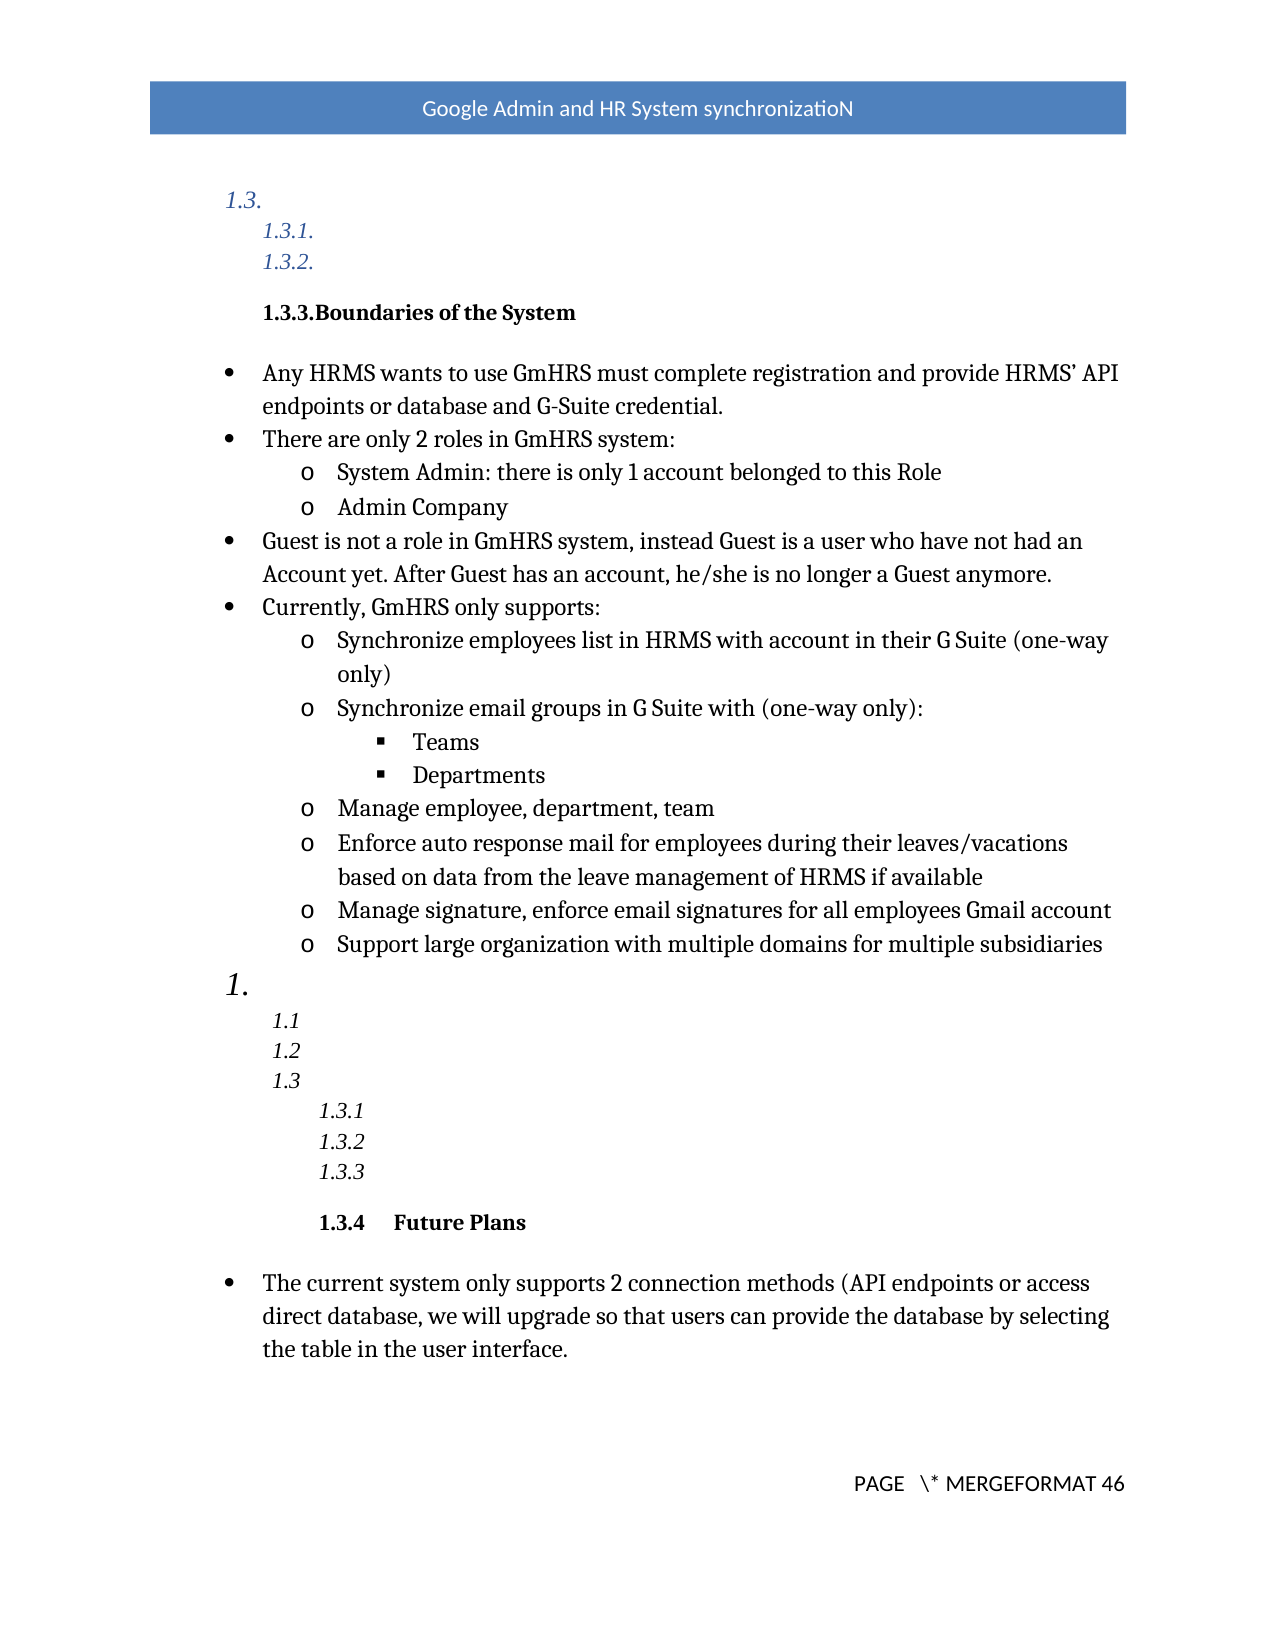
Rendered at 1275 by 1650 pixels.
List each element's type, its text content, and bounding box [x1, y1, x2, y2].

list Synchronize employees list in HRMS with account in their G Suite (one-way only) [300, 626, 1125, 689]
list System Admin: there is only 1 account belonged to this Role [300, 458, 1125, 488]
list Admin Company [300, 493, 1125, 523]
subtitle Boundaries of the System [262, 299, 1125, 326]
list There are only 2 roles in GmHRS system: [225, 425, 1125, 454]
list Synchronize email groups in G Suite with (one-way only): [300, 693, 1125, 723]
list Manage signature, enforce email signatures for all employees Gmail account [300, 896, 1125, 926]
subtitle Future Plans [319, 1209, 1125, 1236]
list Manage employee, department, team [300, 794, 1125, 824]
list Guest is not a role in GmHRS system, instead Guest is a user who have not had an Account yet. After Guest has an account, he/she is no longer a Guest anymore. [225, 527, 1125, 589]
list Any HRMS wants to use GmHRS must complete registration and provide HRMS’ API endpoints or database and G-Suite credential. [225, 359, 1125, 421]
list Currently, GmHRS only supports: [225, 593, 1125, 622]
list The current system only supports 2 connection methods (API endpoints or access direct database, we will upgrade so that users can provide the database by selecting the table in the user interface. [225, 1269, 1125, 1364]
list Enforce auto response mail for employees during their leaves/vacations based on data from the leave management of HRMS if available [300, 828, 1125, 891]
list Support large organization with multiple domains for multiple subsidiaries [300, 930, 1125, 960]
list Departments [375, 761, 1125, 790]
list Teams [375, 728, 1125, 757]
